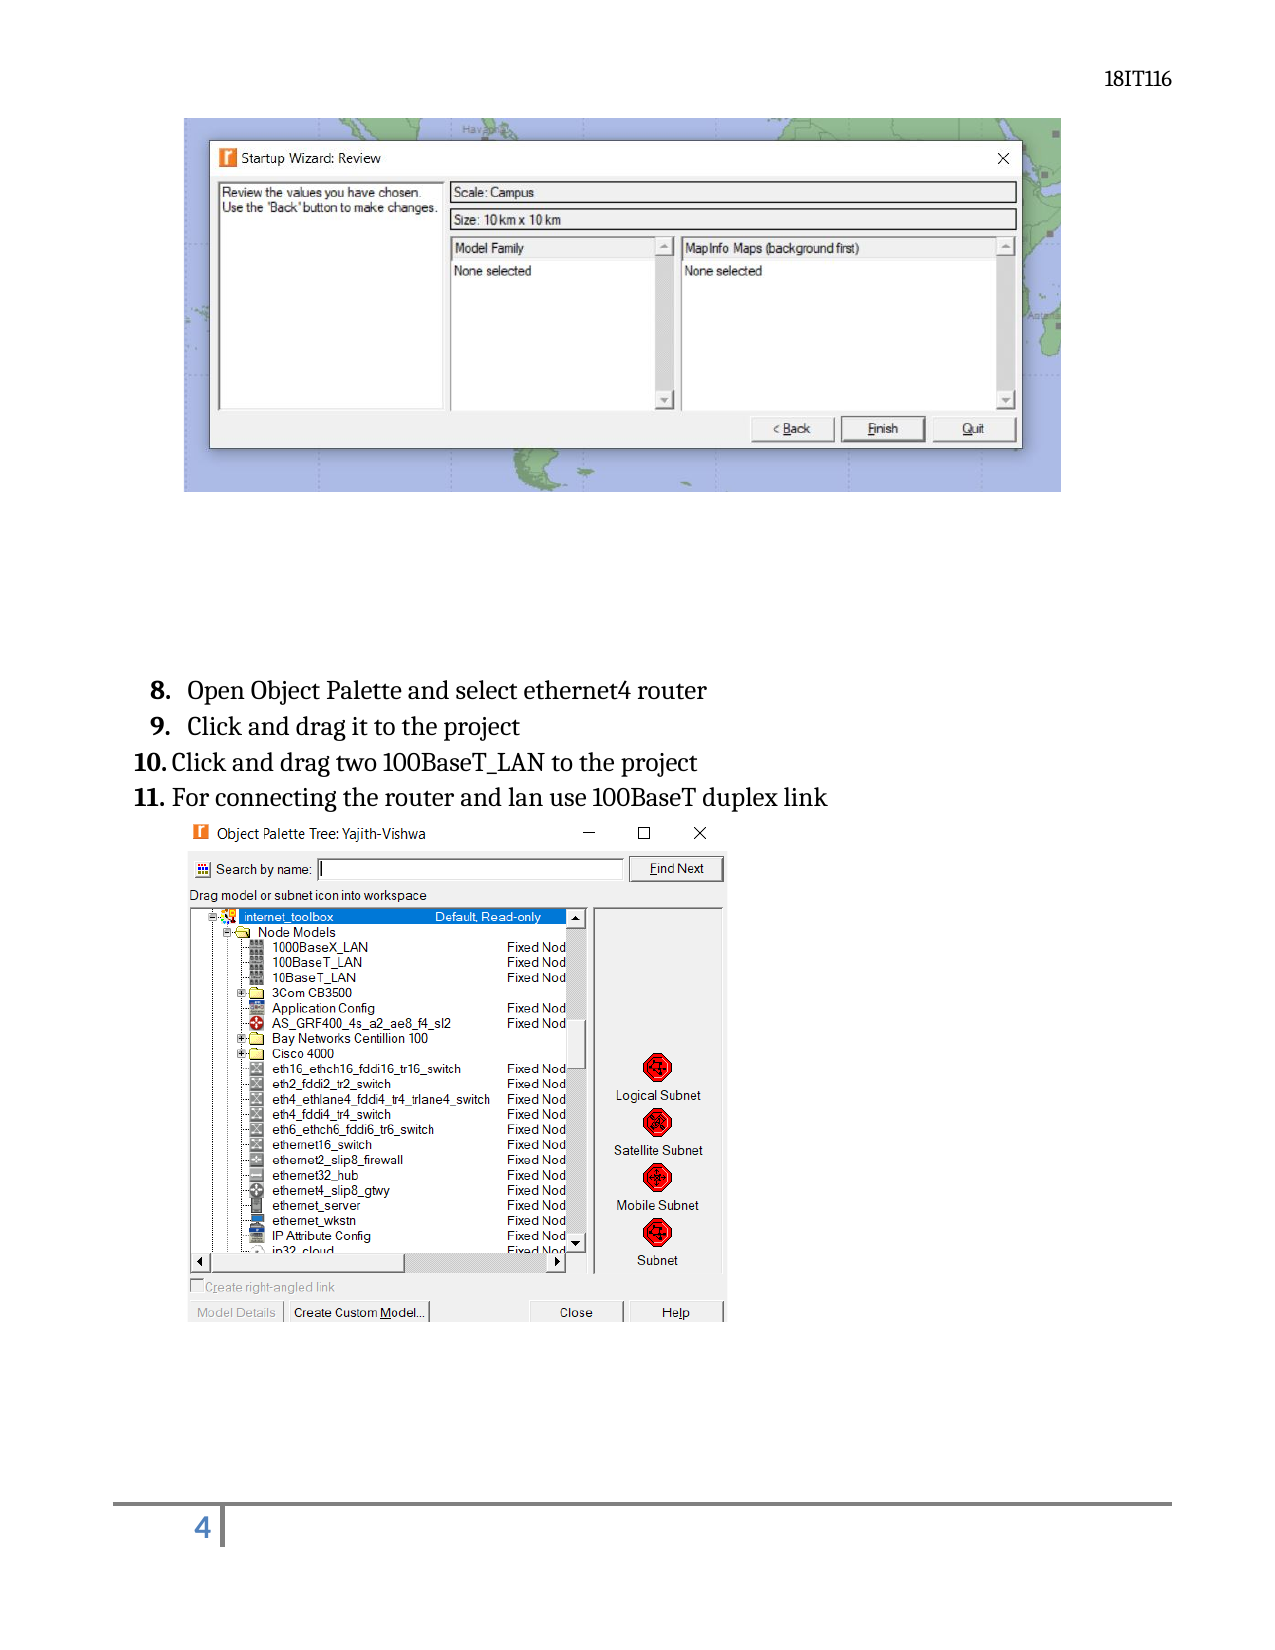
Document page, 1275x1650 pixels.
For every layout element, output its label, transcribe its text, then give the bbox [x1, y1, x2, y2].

list Open Object Palette and select ethernet4 router [150, 675, 1172, 706]
list For connecting the router and lan use 100BaseT duplex link [134, 782, 1172, 814]
picture [183, 118, 1061, 492]
list Click and drag two 100BaseT_LAN to the project [134, 747, 1172, 778]
picture [187, 818, 728, 1322]
list Click and drag it to the project [150, 711, 1172, 742]
